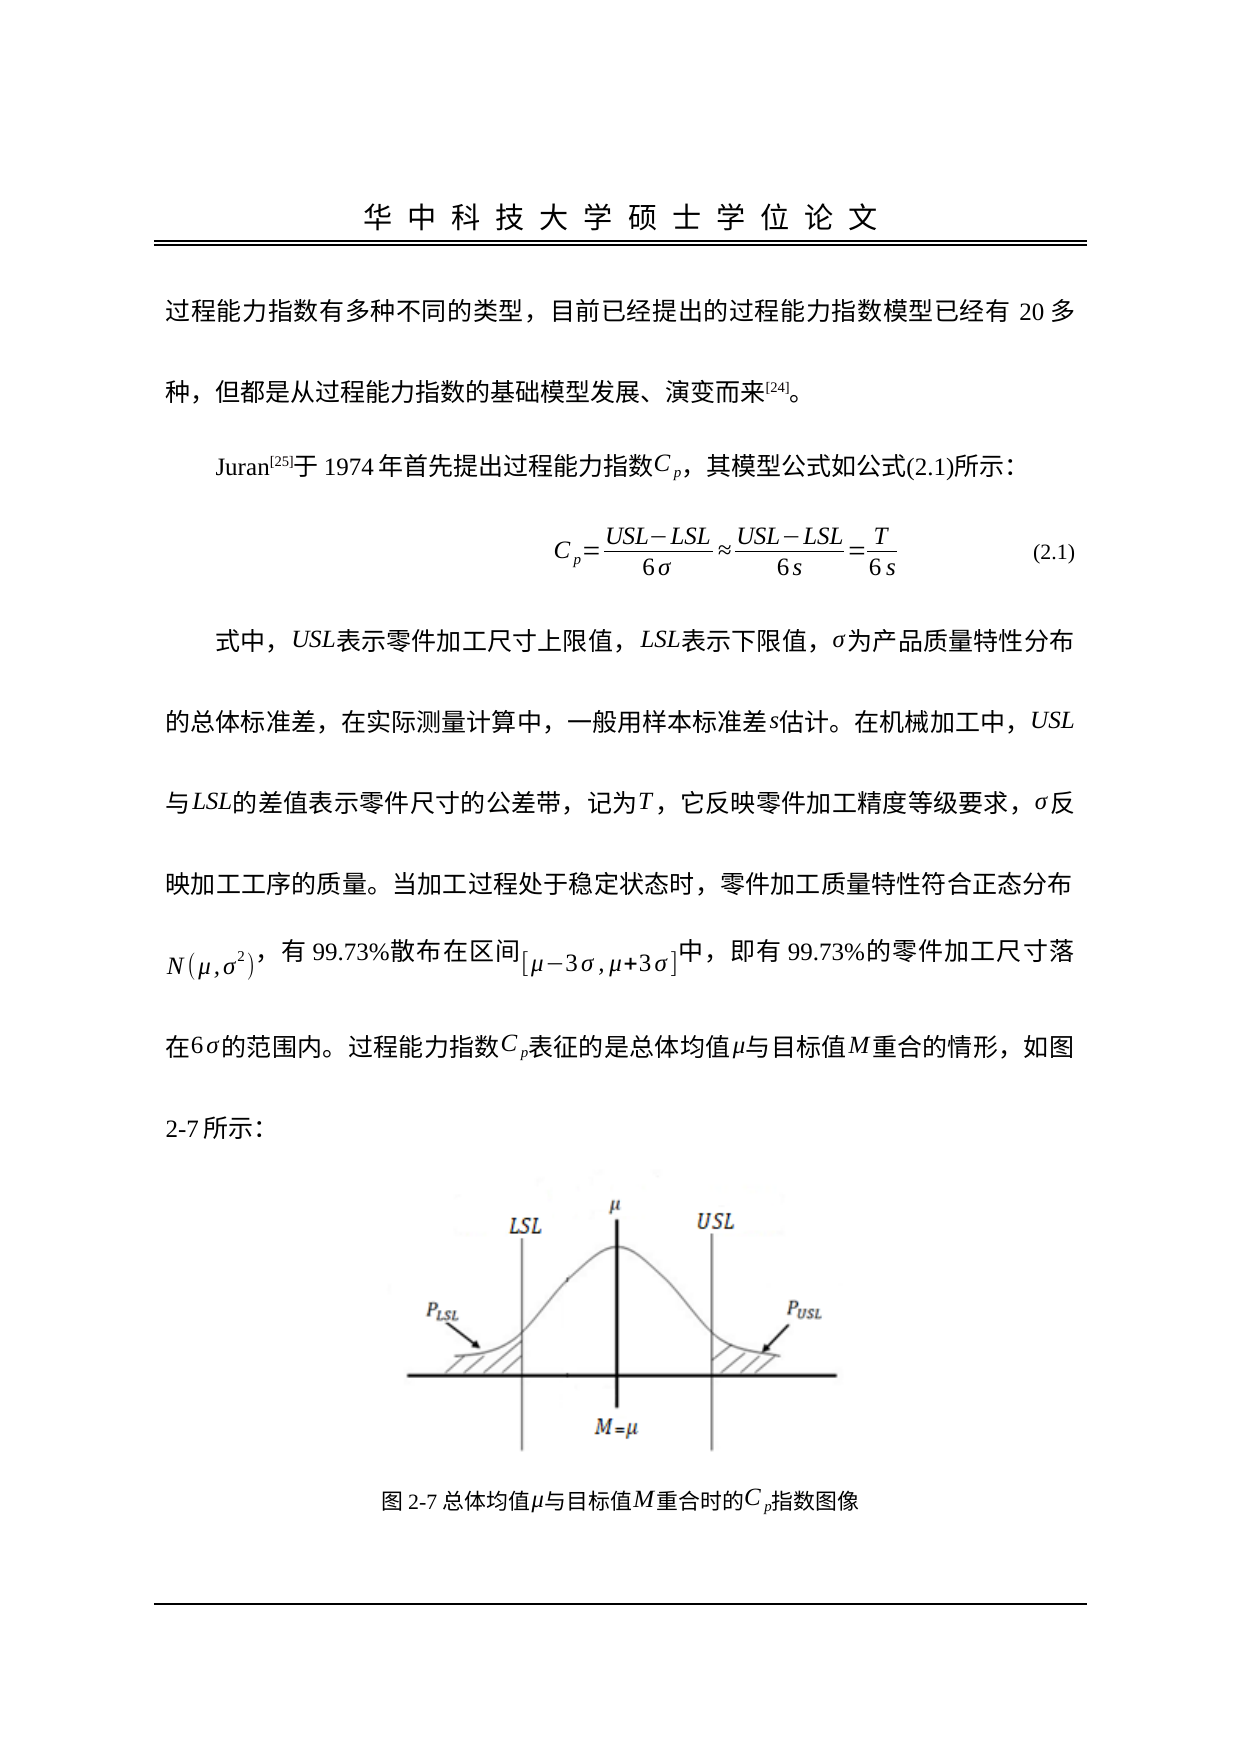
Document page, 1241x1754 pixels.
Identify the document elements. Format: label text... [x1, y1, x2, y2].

text 式中，表示零件加工尺寸上限值，表示下限值，为产品质量特性分布的总体标准差，在实际测量计算中，一般用样本标准差估计。在机械加工中，与的差值表示零件尺寸的公差带，记为，它反映零件加工精度等级要求，反映加工工序的质量。当加工过程处于稳定状态时，零件加工质量特性符合正态分布，有99.73%散布在区间中，即有99.73%的零件加工尺寸落在的范围内。过程能力指数表征的是总体均值与目标值重合的情形，如图2-7所示： [165, 607, 1075, 1159]
text Juran[25]于1974年首先提出过程能力指数，其模型公式如公式(2.1)所示： [165, 432, 1075, 497]
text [165, 277, 1075, 423]
text 图 2-7 总体均值与目标值重合时的指数图像 [165, 1484, 1075, 1515]
picture [382, 1168, 858, 1461]
